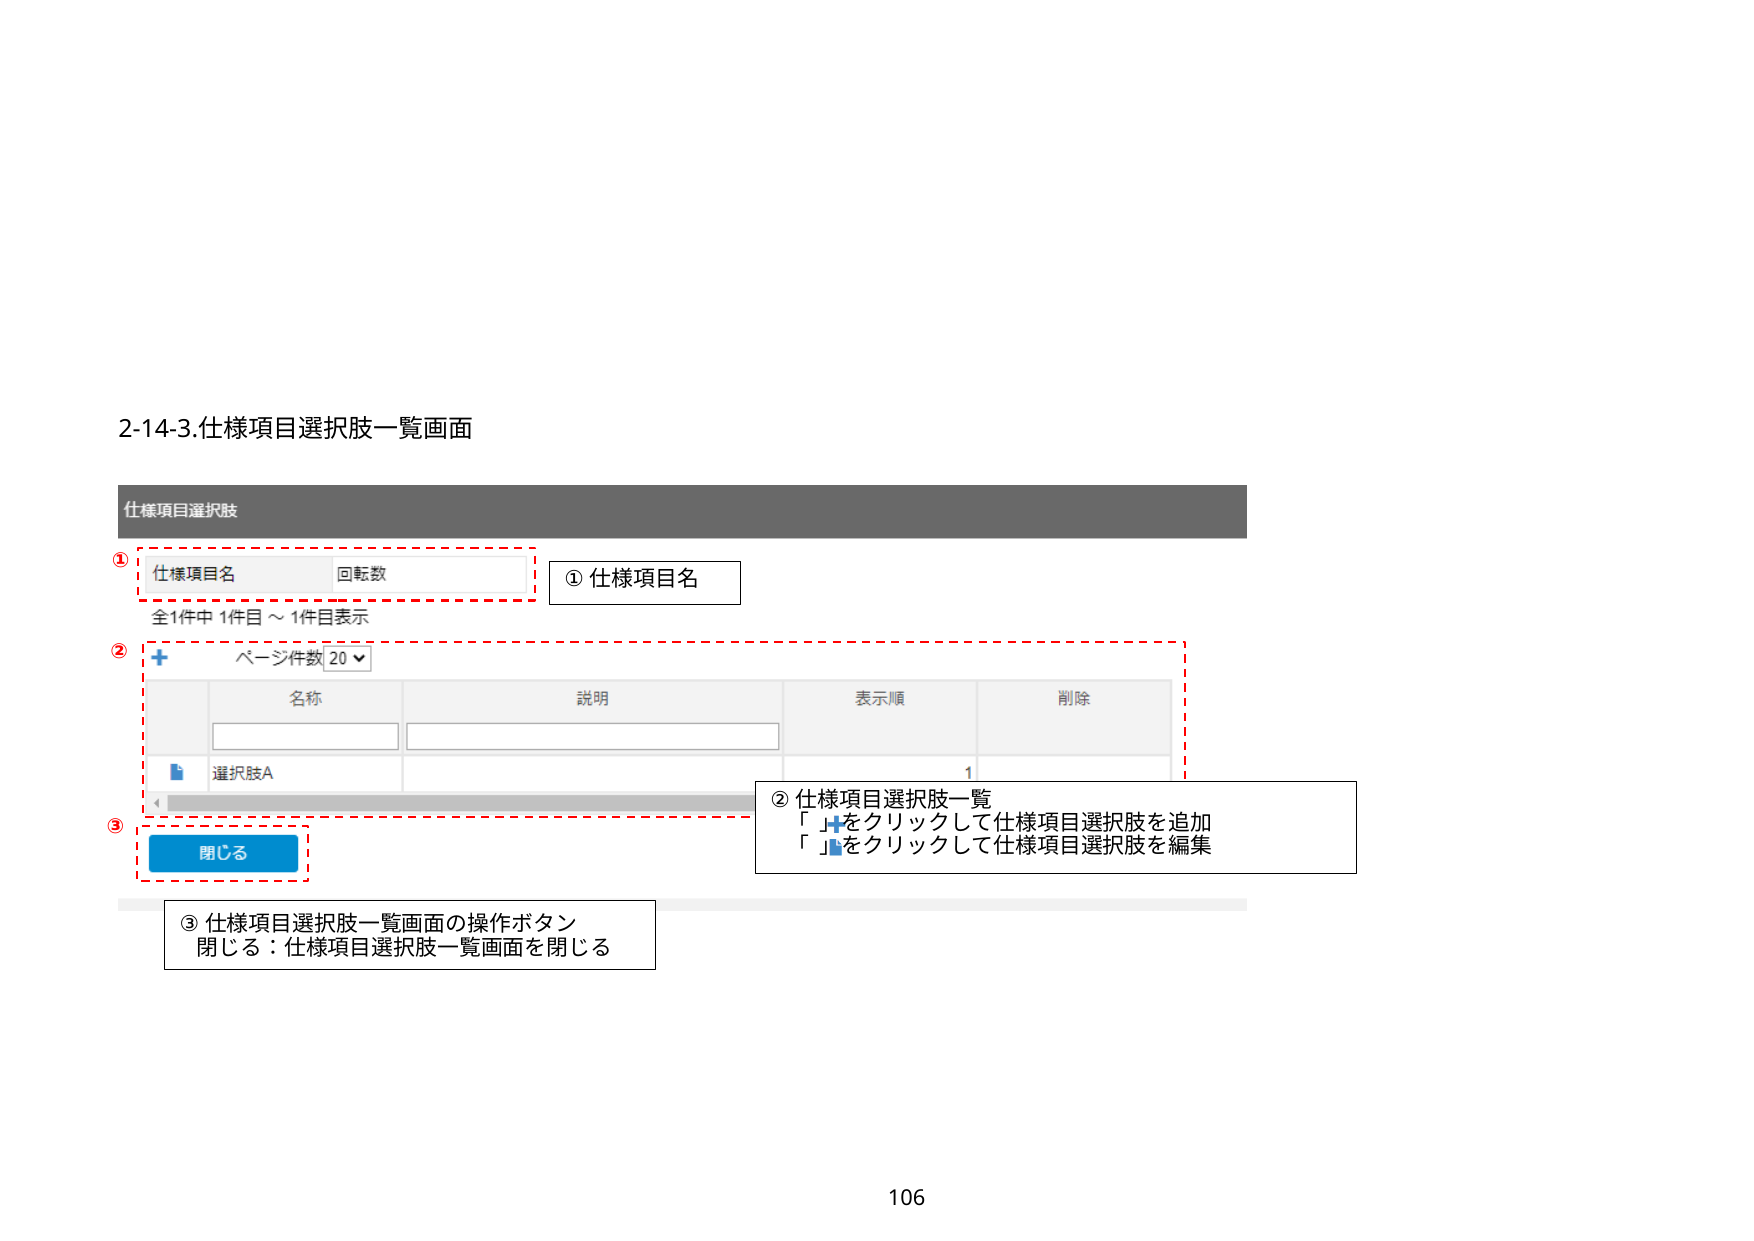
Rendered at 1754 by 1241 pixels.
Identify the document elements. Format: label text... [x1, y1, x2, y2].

picture [826, 814, 847, 835]
subtitle 仕様項目選択肢一覧画面 [118, 397, 1695, 456]
picture [828, 836, 843, 857]
picture [118, 485, 1247, 911]
